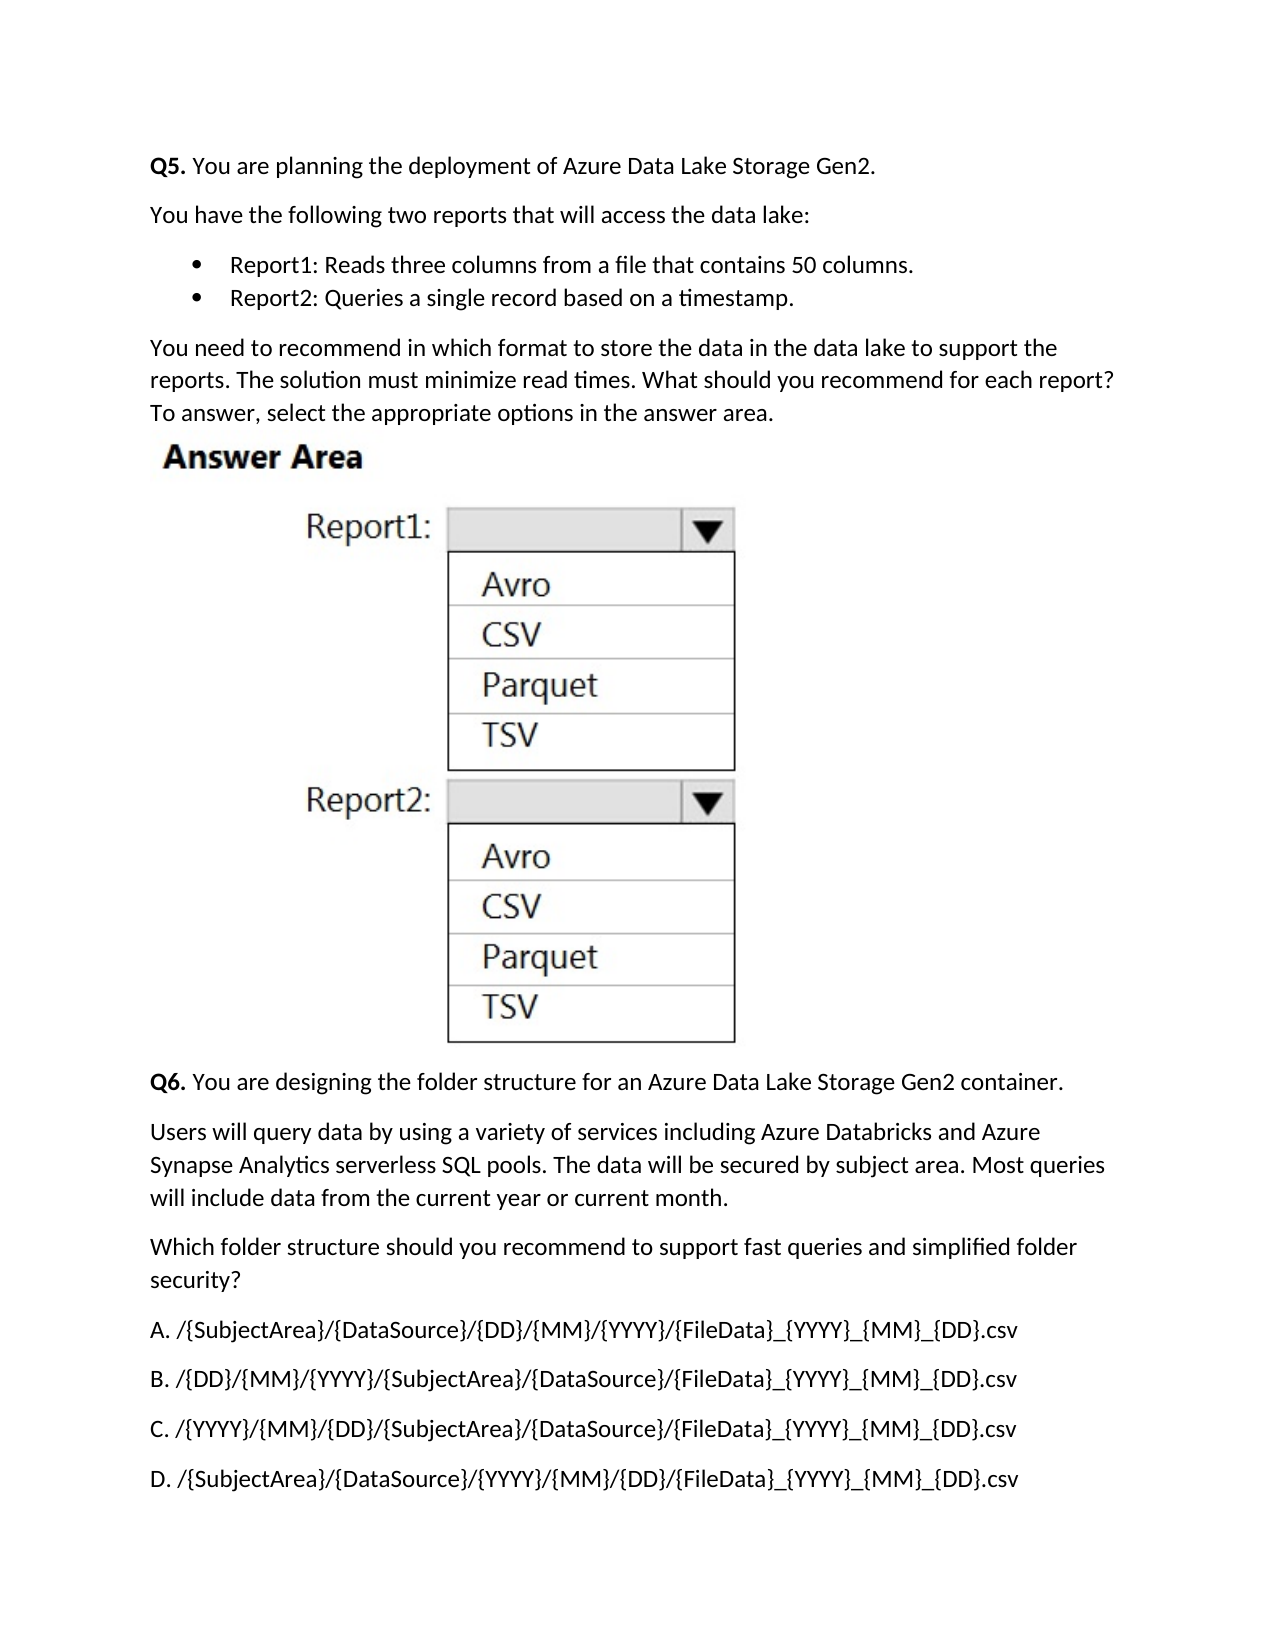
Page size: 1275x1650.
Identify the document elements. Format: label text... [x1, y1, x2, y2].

text C. /{YYYY}/{MM}/{DD}/{SubjectArea}/{DataSource}/{FileData}_{YYYY}_{MM}_{DD}.csv [150, 1413, 1125, 1444]
picture [150, 430, 773, 1048]
text Users will query data by using a variety of services including Azure Databricks and Azure Synapse Analytics serverless SQL pools. The data will be secured by subject area. Most queries will include data from the current year or current month. [150, 1116, 1125, 1212]
text B. /{DD}/{MM}/{YYYY}/{SubjectArea}/{DataSource}/{FileData}_{YYYY}_{MM}_{DD}.csv [150, 1364, 1125, 1394]
text Which folder structure should you recommend to support fast queries and simplified folder security? [150, 1232, 1125, 1295]
list Report2: Queries a single record based on a timestamp. [192, 282, 1125, 313]
text Q5. You are planning the deployment of Azure Data Lake Storage Gen2. [150, 150, 1125, 181]
text Q6. You are designing the folder structure for an Azure Data Lake Storage Gen2 container. [150, 1067, 1125, 1097]
list Report1: Reads three columns from a file that contains 50 columns. [192, 249, 1125, 280]
text A. /{SubjectArea}/{DataSource}/{DD}/{MM}/{YYYY}/{FileData}_{YYYY}_{MM}_{DD}.csv [150, 1314, 1125, 1344]
text D. /{SubjectArea}/{DataSource}/{YYYY}/{MM}/{DD}/{FileData}_{YYYY}_{MM}_{DD}.csv [150, 1463, 1125, 1493]
text You have the following two reports that will access the data lake: [150, 199, 1125, 230]
